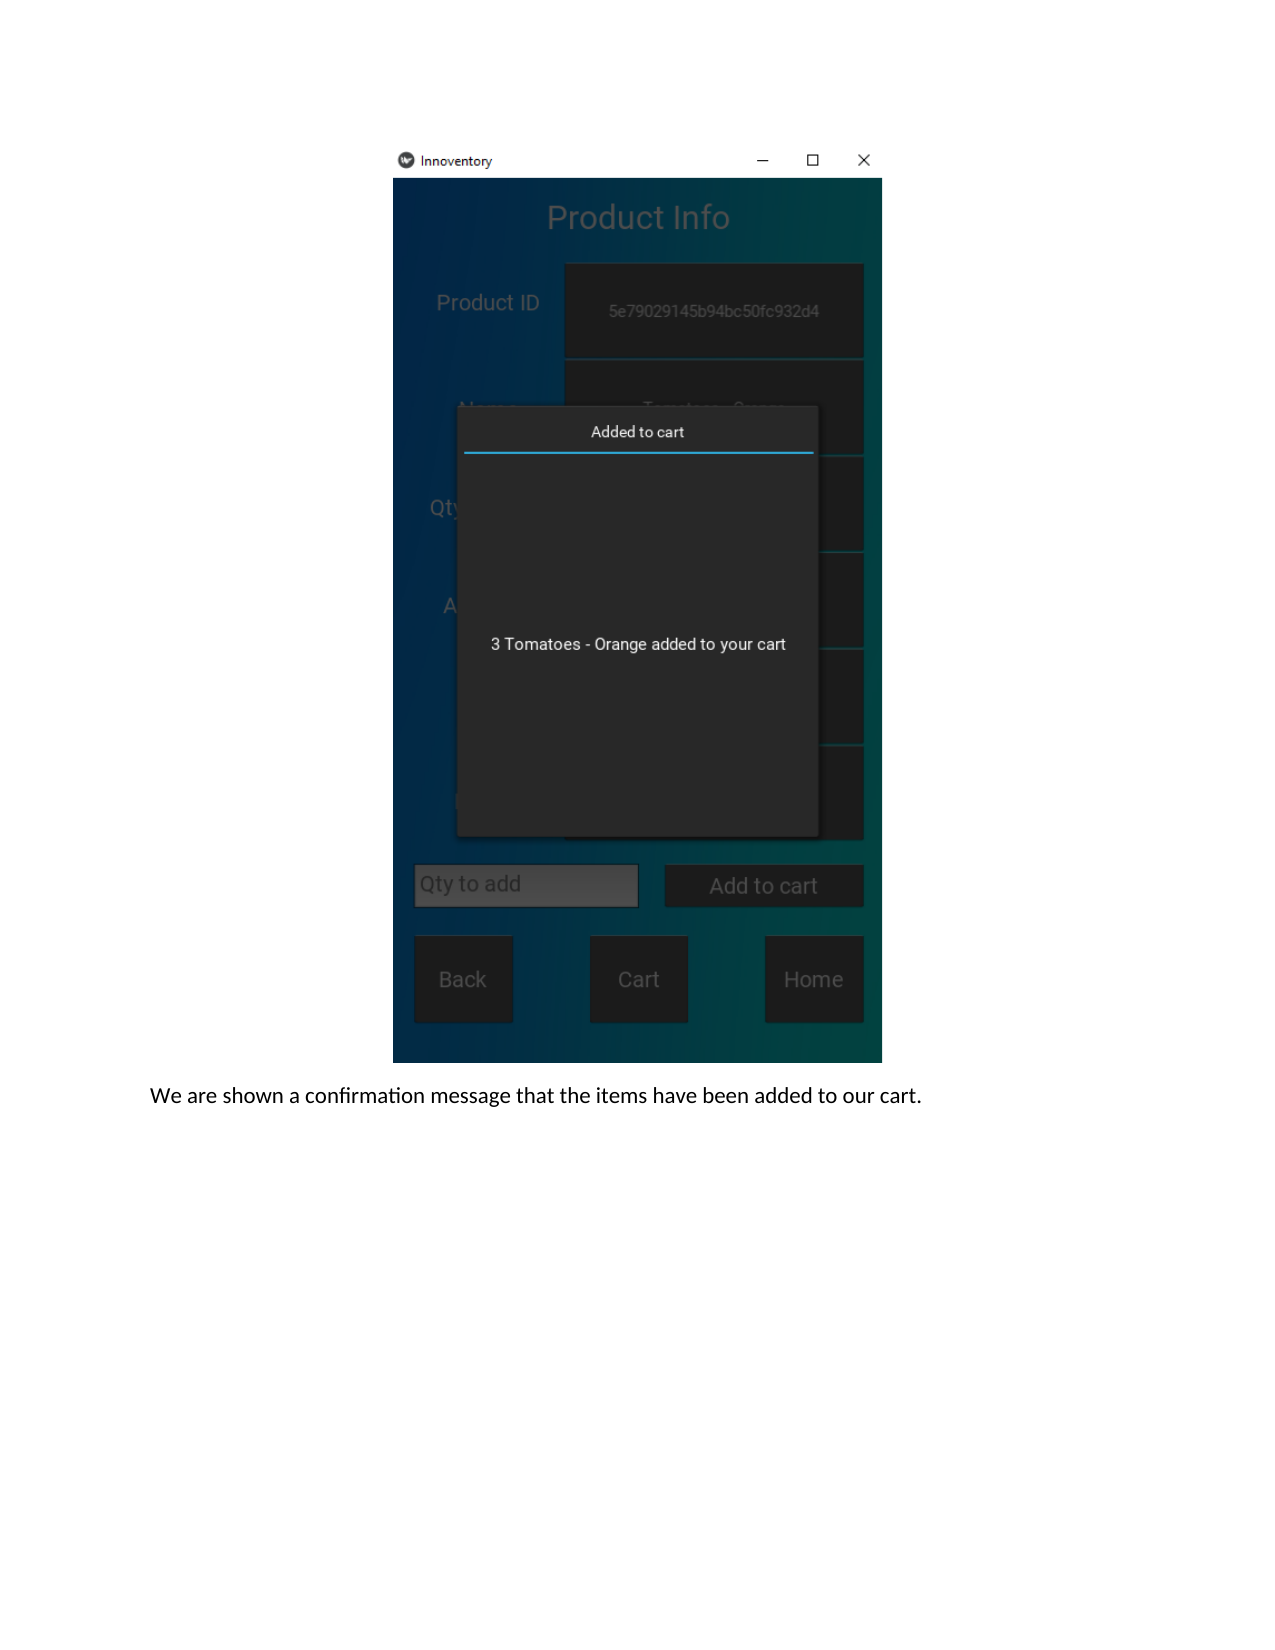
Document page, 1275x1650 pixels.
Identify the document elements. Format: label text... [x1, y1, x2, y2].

text We are shown a confirmation message that the items have been added to our cart. [150, 1081, 1125, 1109]
picture [393, 150, 883, 1063]
